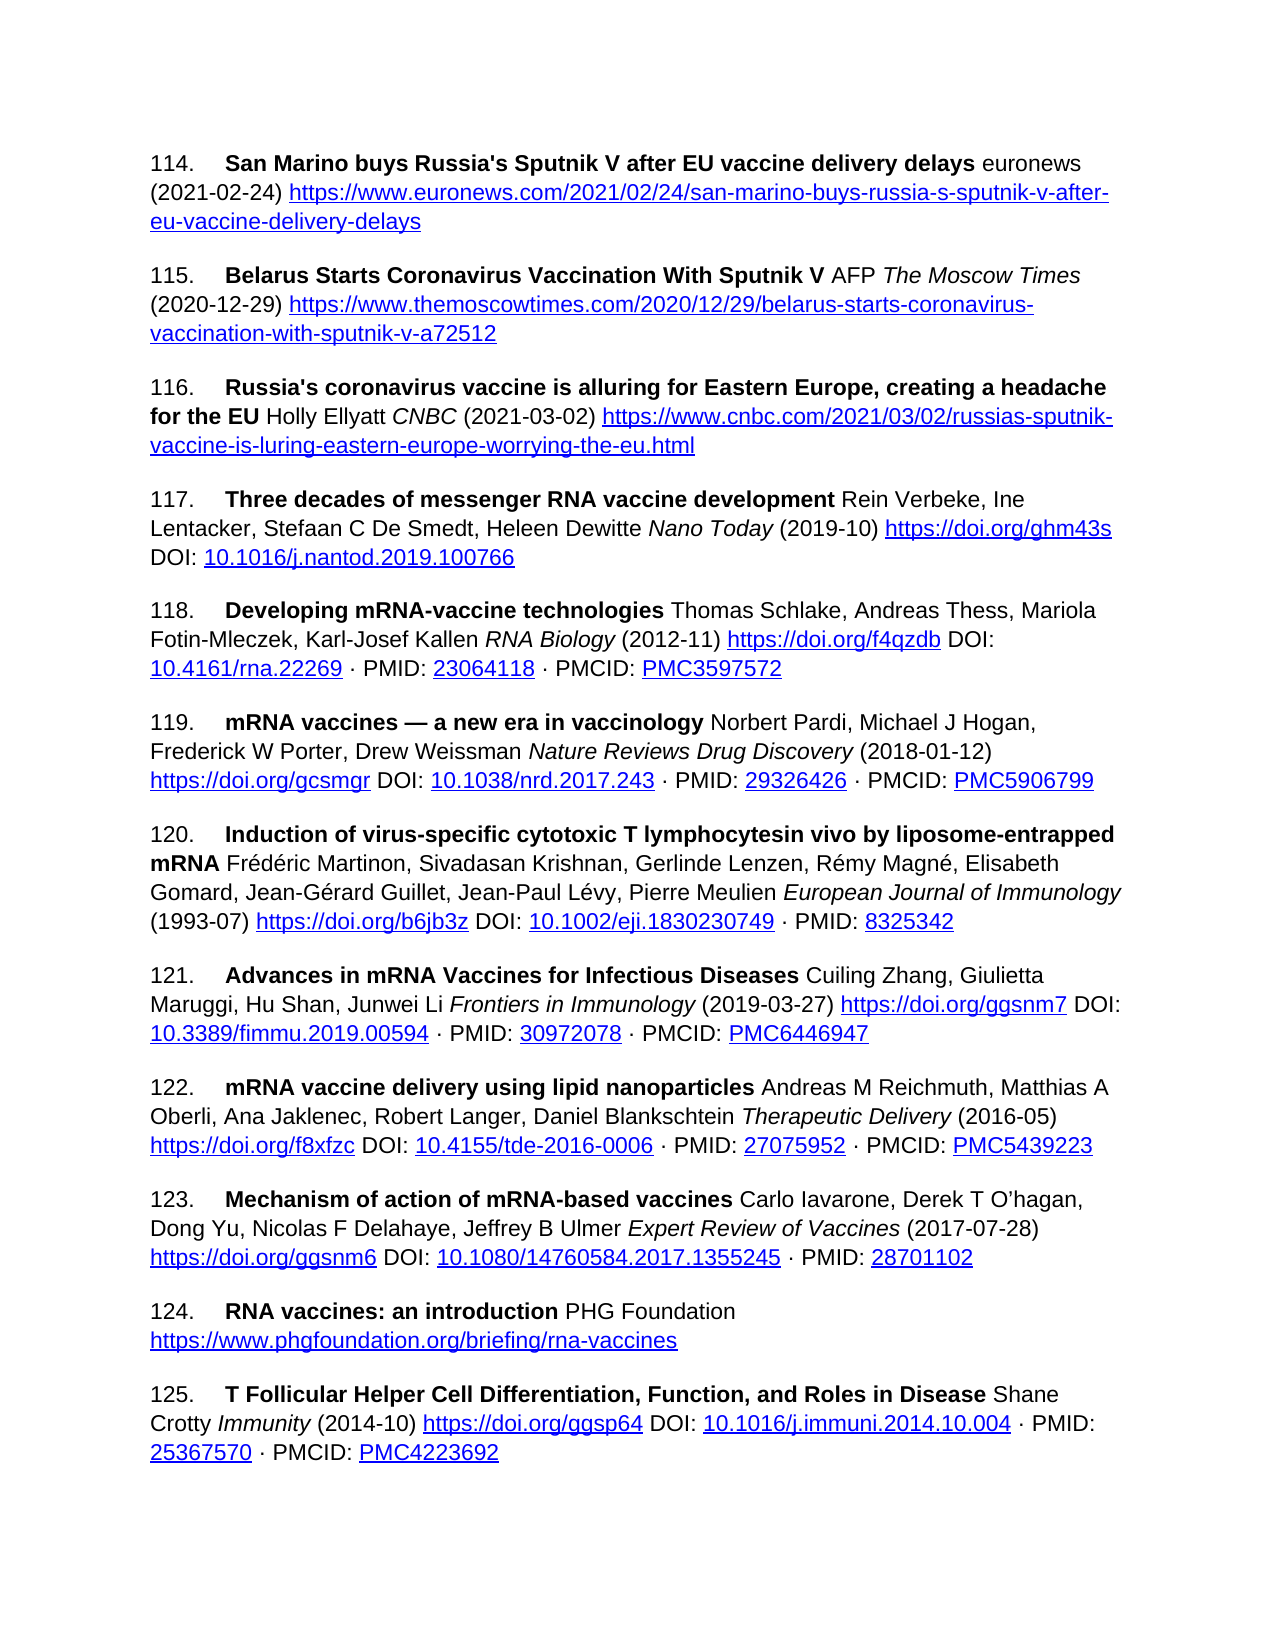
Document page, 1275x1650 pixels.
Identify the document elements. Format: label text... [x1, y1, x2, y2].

text 117. Three decades of messenger RNA vaccine development Rein Verbeke, Ine Lentacker, Stefaan C De Smedt, Heleen Dewitte Nano Today (2019-10) https://doi.org/ghm43s DOI: 10.1016/j.nantod.2019.100766 [150, 486, 1125, 570]
text 120. Induction of virus-specific cytotoxic T lymphocytesin vivo by liposome-entrapped mRNA Frédéric Martinon, Sivadasan Krishnan, Gerlinde Lenzen, Rémy Magné, Elisabeth Gomard, Jean-Gérard Guillet, Jean-Paul Lévy, Pierre Meulien European Journal of Immunology (1993-07) https://doi.org/b6jb3z DOI: 10.1002/eji.1830230749 · PMID: 8325342 [150, 821, 1125, 934]
text 121. Advances in mRNA Vaccines for Infectious Diseases Cuiling Zhang, Giulietta Maruggi, Hu Shan, Junwei Li Frontiers in Immunology (2019-03-27) https://doi.org/ggsnm7 DOI: 10.3389/fimmu.2019.00594 · PMID: 30972078 · PMCID: PMC6446947 [150, 962, 1125, 1046]
text 123. Mechanism of action of mRNA-based vaccines Carlo Iavarone, Derek T O’hagan, Dong Yu, Nicolas F Delahaye, Jeffrey B Ulmer Expert Review of Vaccines (2017-07-28) https://doi.org/ggsnm6 DOI: 10.1080/14760584.2017.1355245 · PMID: 28701102 [150, 1186, 1125, 1270]
text 118. Developing mRNA-vaccine technologies Thomas Schlake, Andreas Thess, Mariola Fotin-Mleczek, Karl-Josef Kallen RNA Biology (2012-11) https://doi.org/f4qzdb DOI: 10.4161/rna.22269 · PMID: 23064118 · PMCID: PMC3597572 [150, 597, 1125, 682]
text 116. Russia's coronavirus vaccine is alluring for Eastern Europe, creating a headache for the EU Holly Ellyatt CNBC (2021-03-02) https://www.cnbc.com/2021/03/02/russias-sputnik-vaccine-is-luring-eastern-europe-worrying-the-eu.html [150, 374, 1125, 458]
text 115. Belarus Starts Coronavirus Vaccination With Sputnik V AFP The Moscow Times (2020-12-29) https://www.themoscowtimes.com/2020/12/29/belarus-starts-coronavirus-vaccination-with-sputnik-v-a72512 [150, 262, 1125, 346]
text 119. mRNA vaccines — a new era in vaccinology Norbert Pardi, Michael J Hogan, Frederick W Porter, Drew Weissman Nature Reviews Drug Discovery (2018-01-12) https://doi.org/gcsmgr DOI: 10.1038/nrd.2017.243 · PMID: 29326426 · PMCID: PMC5906799 [150, 709, 1125, 794]
text 124. RNA vaccines: an introduction PHG Foundation https://www.phgfoundation.org/briefing/rna-vaccines [150, 1298, 1125, 1353]
text 125. T Follicular Helper Cell Differentiation, Function, and Roles in Disease Shane Crotty Immunity (2014-10) https://doi.org/ggsp64 DOI: 10.1016/j.immuni.2014.10.004 · PMID: 25367570 · PMCID: PMC4223692 [150, 1381, 1125, 1465]
text 122. mRNA vaccine delivery using lipid nanoparticles Andreas M Reichmuth, Matthias A Oberli, Ana Jaklenec, Robert Langer, Daniel Blankschtein Therapeutic Delivery (2016-05) https://doi.org/f8xfzc DOI: 10.4155/tde-2016-0006 · PMID: 27075952 · PMCID: PMC5439223 [150, 1074, 1125, 1158]
text 114. San Marino buys Russia's Sputnik V after EU vaccine delivery delays euronews (2021-02-24) https://www.euronews.com/2021/02/24/san-marino-buys-russia-s-sputnik-v-after-eu-vaccine-delivery-delays [150, 150, 1125, 234]
